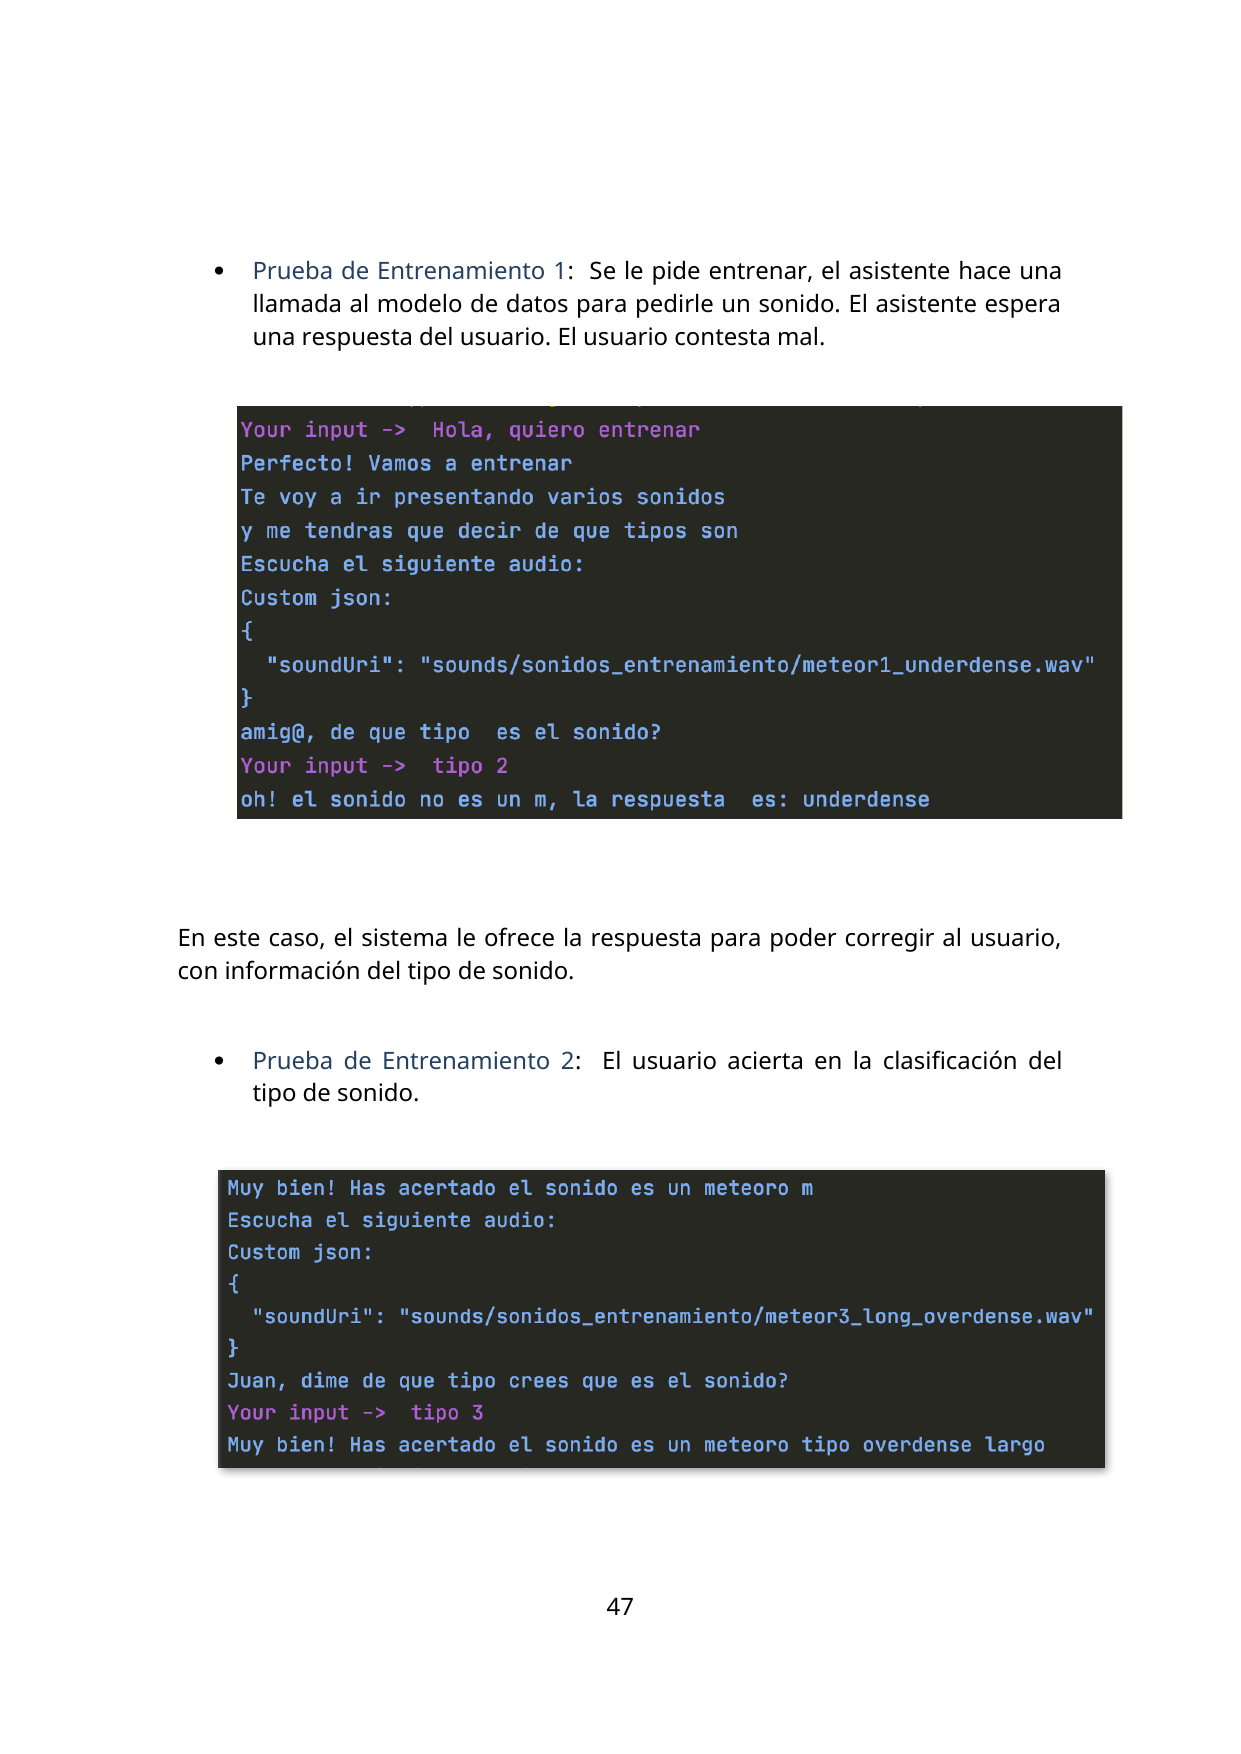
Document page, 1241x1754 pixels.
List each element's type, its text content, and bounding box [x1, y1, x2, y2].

list Prueba de Entrenamiento 1: Se le pide entrenar, el asistente hace una llamada al modelo de datos para pedirle un sonido. El asistente espera una respuesta del usuario. El usuario contesta mal. [215, 254, 1063, 352]
text En este caso, el sistema le ofrece la respuesta para poder corregir al usuario, con información del tipo de sonido. [177, 921, 1063, 986]
picture [237, 406, 1123, 819]
picture [218, 1170, 1105, 1468]
list Prueba de Entrenamiento 2: El usuario acierta en la clasificación del tipo de sonido. [215, 1044, 1063, 1109]
